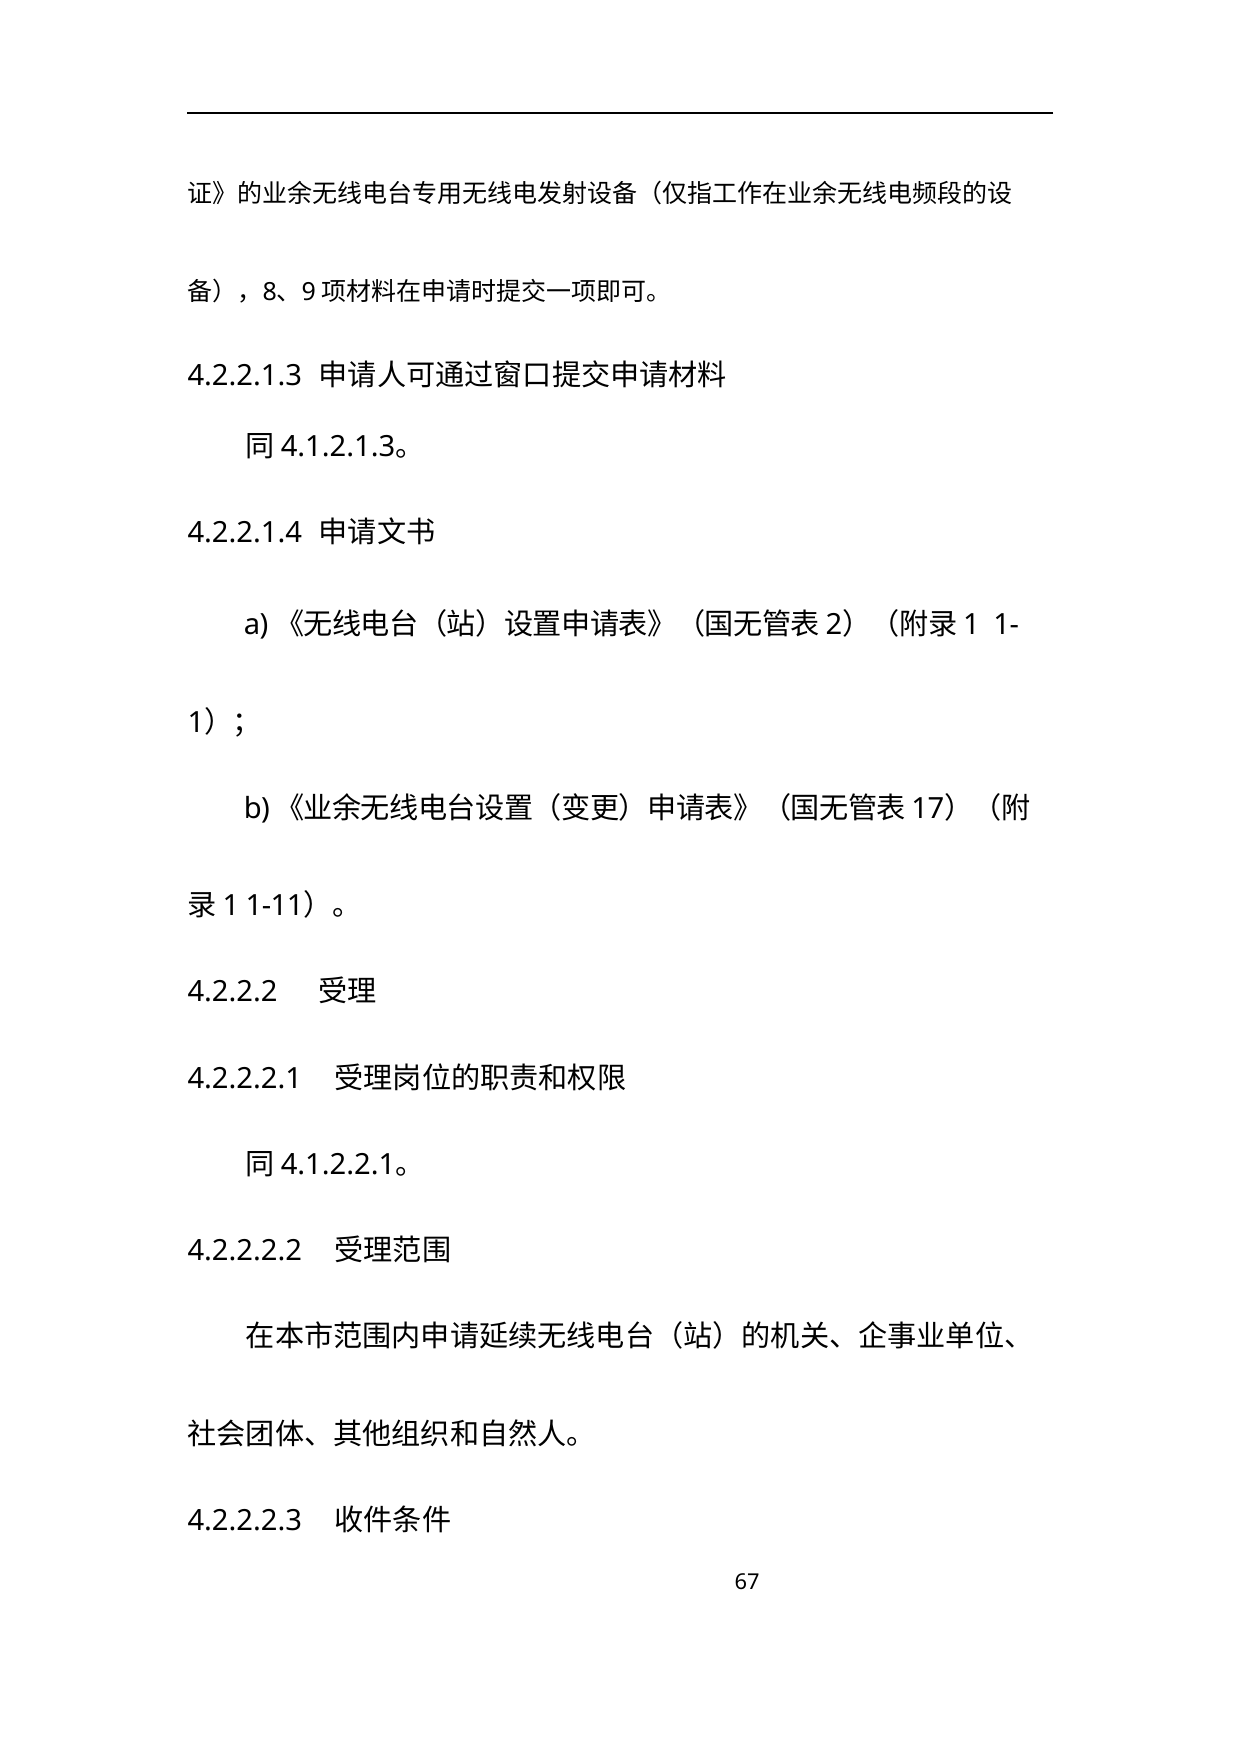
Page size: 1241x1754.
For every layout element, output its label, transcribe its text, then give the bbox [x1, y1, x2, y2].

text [187, 159, 1053, 322]
text 同4.1.2.1.3。 [187, 411, 1053, 476]
text 同4.1.2.2.1。 [187, 1129, 1053, 1194]
text 在本市范围内申请延续无线电台（站）的机关、企事业单位、社会团体、其他组织和自然人。 [187, 1301, 1053, 1464]
list 收件条件 [187, 1485, 1053, 1550]
list 《无线电台（站）设置申请表》（国无管表2）（附录1 1-1）； [187, 589, 1053, 752]
list 受理 [187, 957, 1053, 1022]
list 受理岗位的职责和权限 [187, 1043, 1053, 1108]
list 申请人可通过窗口提交申请材料 [187, 340, 1053, 405]
list 《业余无线电台设置（变更）申请表》（国无管表17）（附录1 1-11）。 [187, 773, 1053, 936]
list 受理范围 [187, 1215, 1053, 1280]
list 申请文书 [187, 497, 1053, 562]
